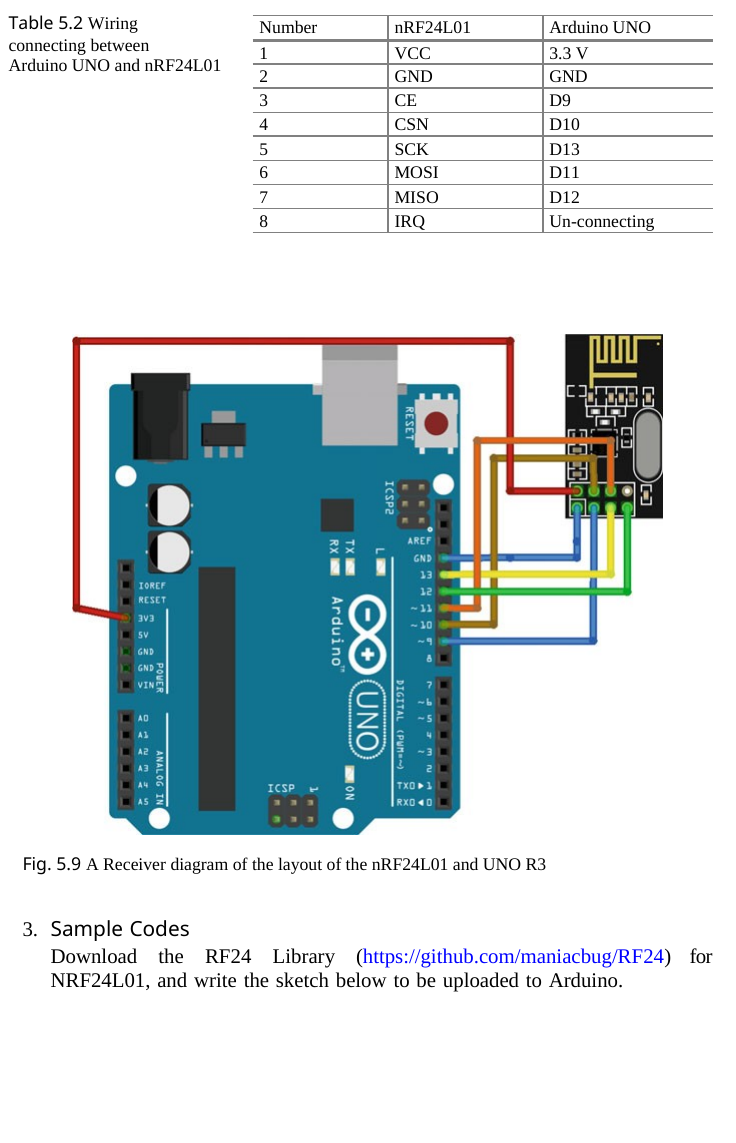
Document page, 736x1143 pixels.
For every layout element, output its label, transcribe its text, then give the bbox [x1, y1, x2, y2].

text Download the RF24 Library (https://github.com/maniacbug/RF24) for NRF24L01, and write the sketch below to be uploaded to Arduino. [50, 943, 713, 992]
list Sample Codes [22, 914, 735, 942]
text Arduino UNO and nRF24L01 [8, 55, 387, 75]
picture [72, 334, 663, 835]
text Arduino UNO and nRF24L01 [544, 55, 735, 75]
text Table 5.2 Wiring connecting between [8, 10, 165, 55]
